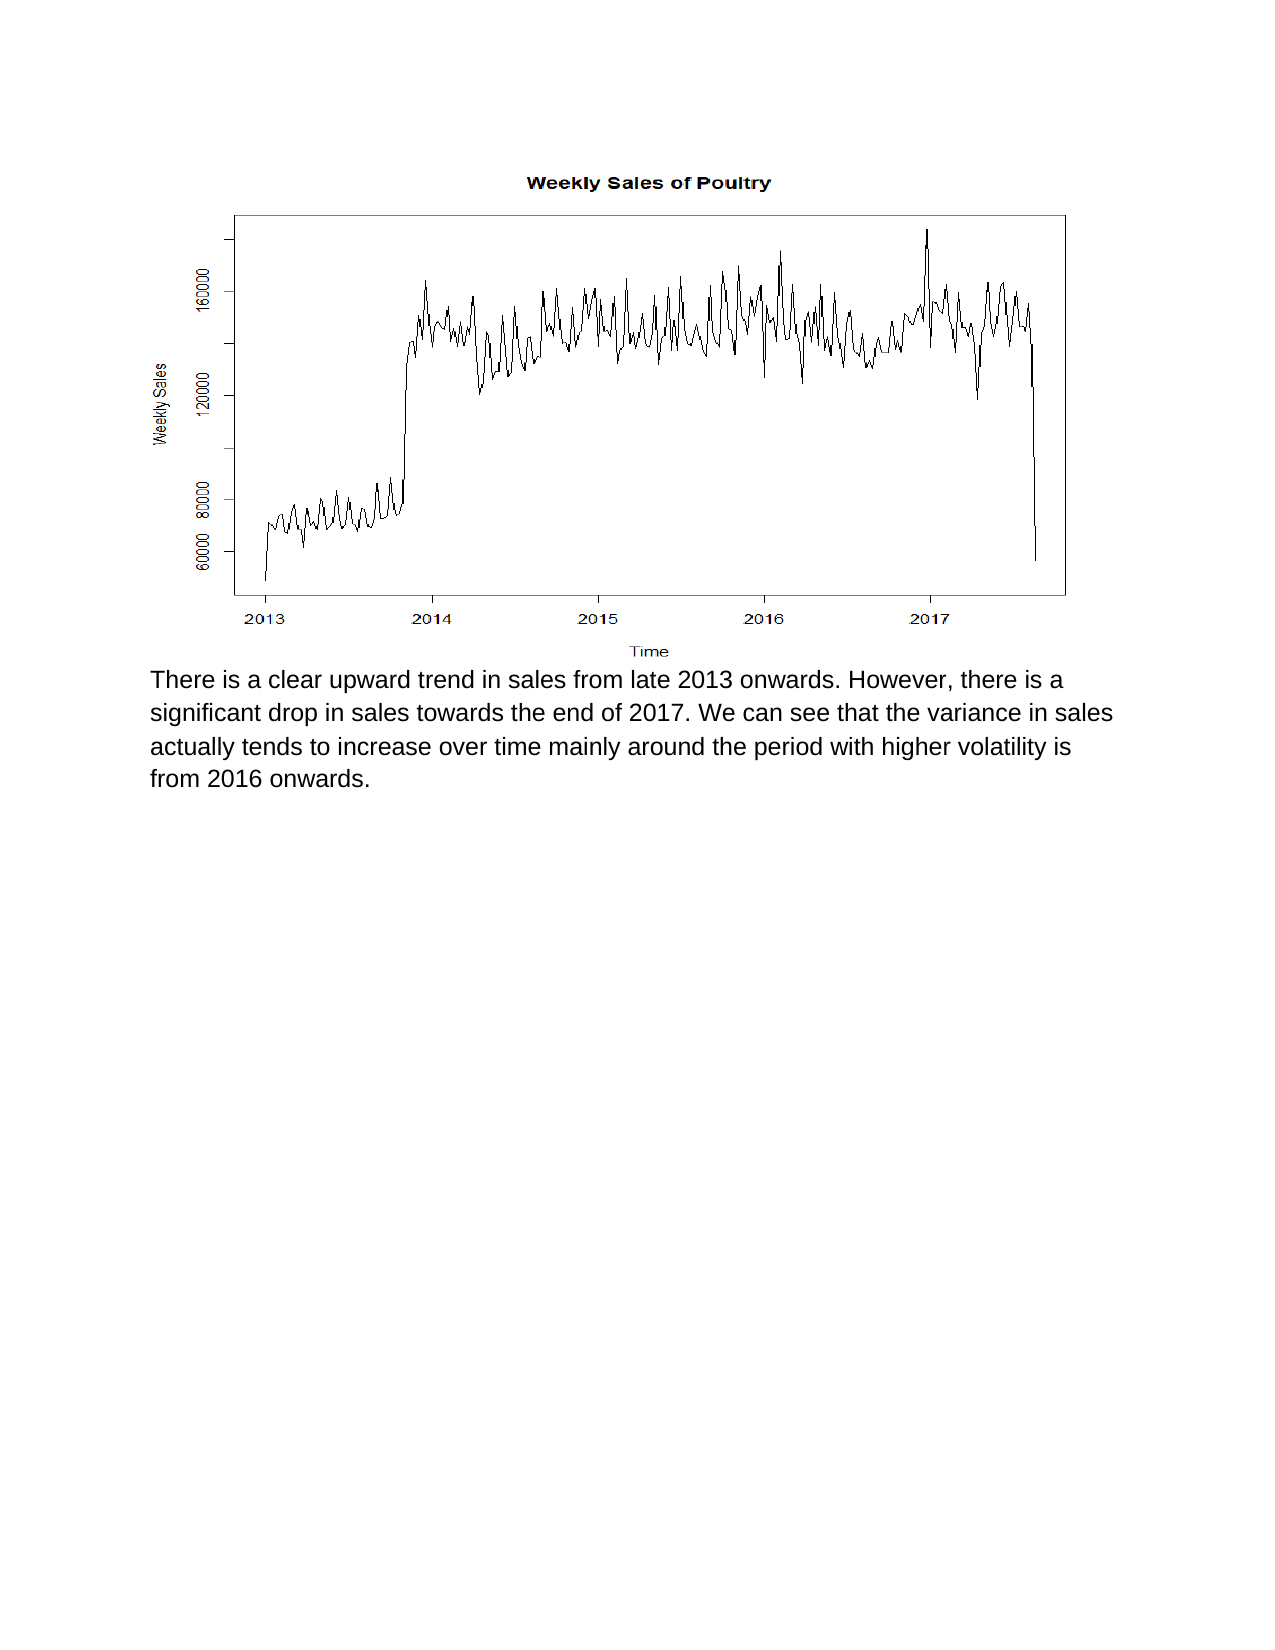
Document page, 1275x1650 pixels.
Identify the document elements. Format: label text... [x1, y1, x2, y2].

text There is a clear upward trend in sales from late 2013 onwards. However, there is a significant drop in sales towards the end of 2017. We can see that the variance in sales actually tends to increase over time mainly around the period with higher volatility is from 2016 onwards. [150, 665, 1125, 793]
picture [150, 150, 1085, 662]
